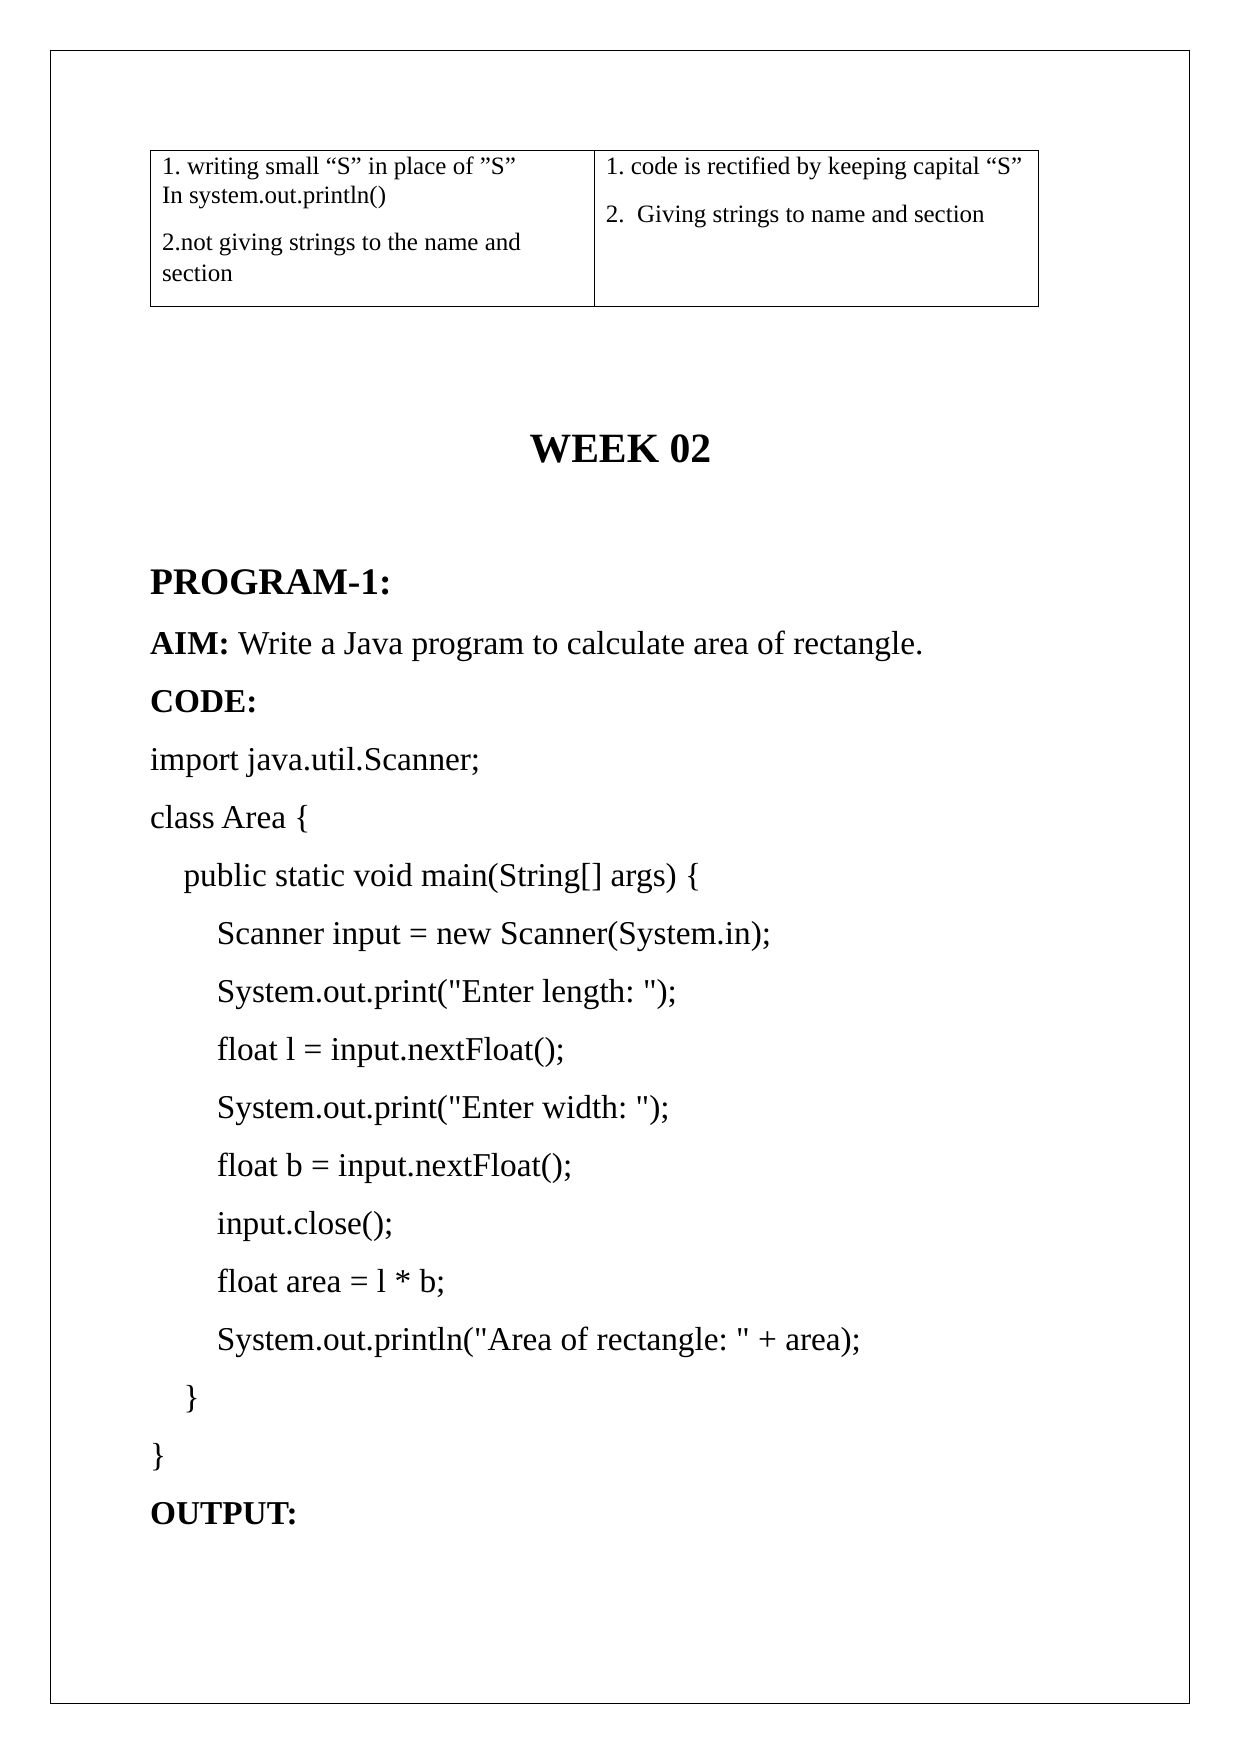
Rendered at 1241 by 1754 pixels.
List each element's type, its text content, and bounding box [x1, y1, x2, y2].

text float area = l * b; [150, 1261, 1090, 1299]
text class Area { [150, 797, 1090, 835]
text float l = input.nextFloat(); [150, 1029, 1090, 1067]
table_cell 1. writing small “S” in place of ”S” In system.out.println() 2.not giving strings to the name and section [151, 151, 594, 306]
text OUTPUT: [150, 1493, 1090, 1532]
text Scanner input = new Scanner(System.in); [150, 913, 1090, 951]
text public static void main(String[] args) { [150, 855, 1090, 893]
text WEEK 02 [150, 423, 1090, 471]
text float b = input.nextFloat(); [150, 1145, 1090, 1183]
table_cell 1. code is rectified by keeping capital “S” 2. Giving strings to name and section [595, 151, 1038, 306]
text input.close(); [150, 1203, 1090, 1242]
text System.out.print("Enter length: "); [150, 971, 1090, 1009]
text System.out.println("Area of rectangle: " + area); [150, 1319, 1090, 1358]
text System.out.print("Enter width: "); [150, 1087, 1090, 1126]
text } [150, 1377, 1090, 1416]
text import java.util.Scanner; [150, 739, 1090, 777]
text CODE: [150, 681, 1090, 719]
text PROGRAM-1: [150, 560, 1090, 603]
text AIM: Write a Java program to calculate area of rectangle. [150, 623, 1090, 661]
text } [150, 1435, 1090, 1474]
